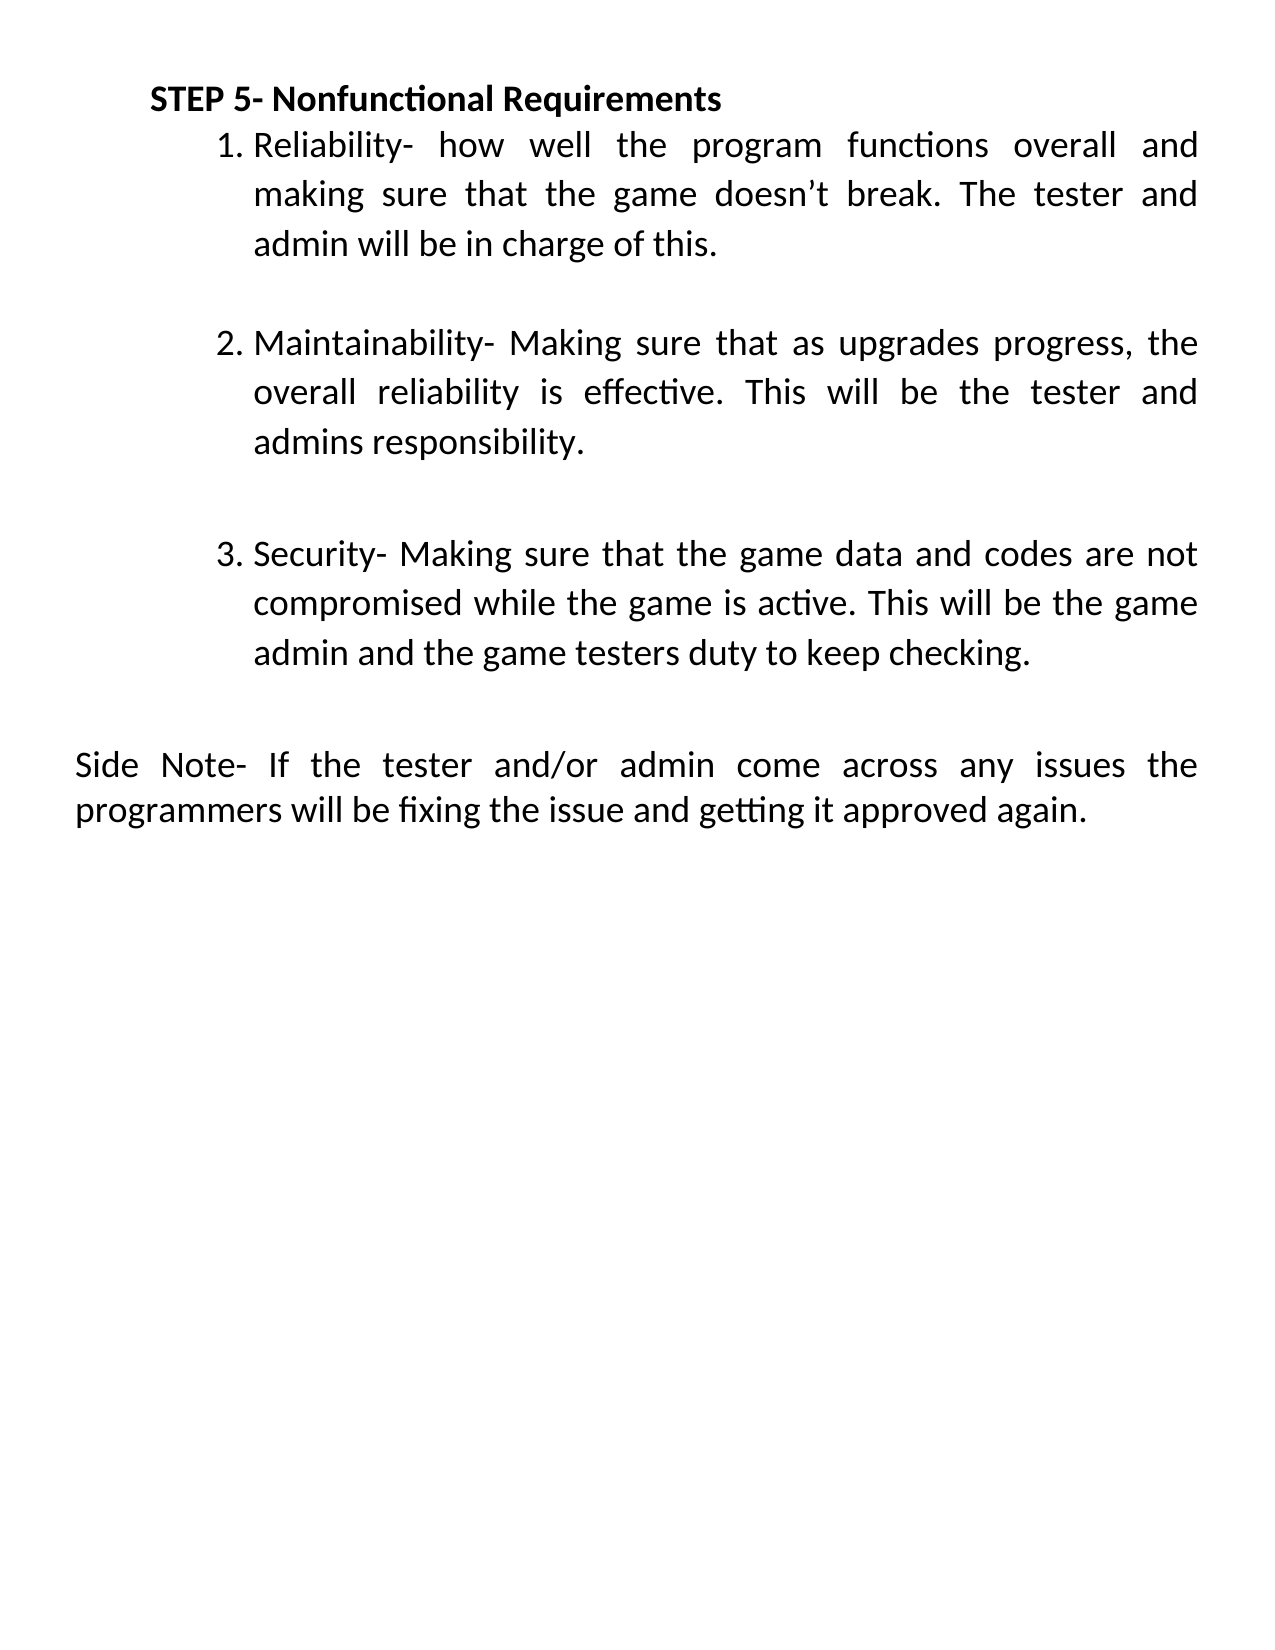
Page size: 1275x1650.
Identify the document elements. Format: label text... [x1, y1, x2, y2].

list Reliability- how well the program functions overall and making sure that the game doesn’t break. The tester and admin will be in charge of this. [216, 121, 1200, 266]
text STEP 5- Nonfunctional Requirements [75, 75, 1200, 121]
text Side Note- If the tester and/or admin come across any issues the programmers will be fixing the issue and getting it approved again. [75, 741, 1200, 832]
list Security- Making sure that the game data and codes are not compromised while the game is active. This will be the game admin and the game testers duty to keep checking. [216, 530, 1200, 674]
list Maintainability- Making sure that as upgrades progress, the overall reliability is effective. This will be the tester and admins responsibility. [216, 319, 1200, 463]
